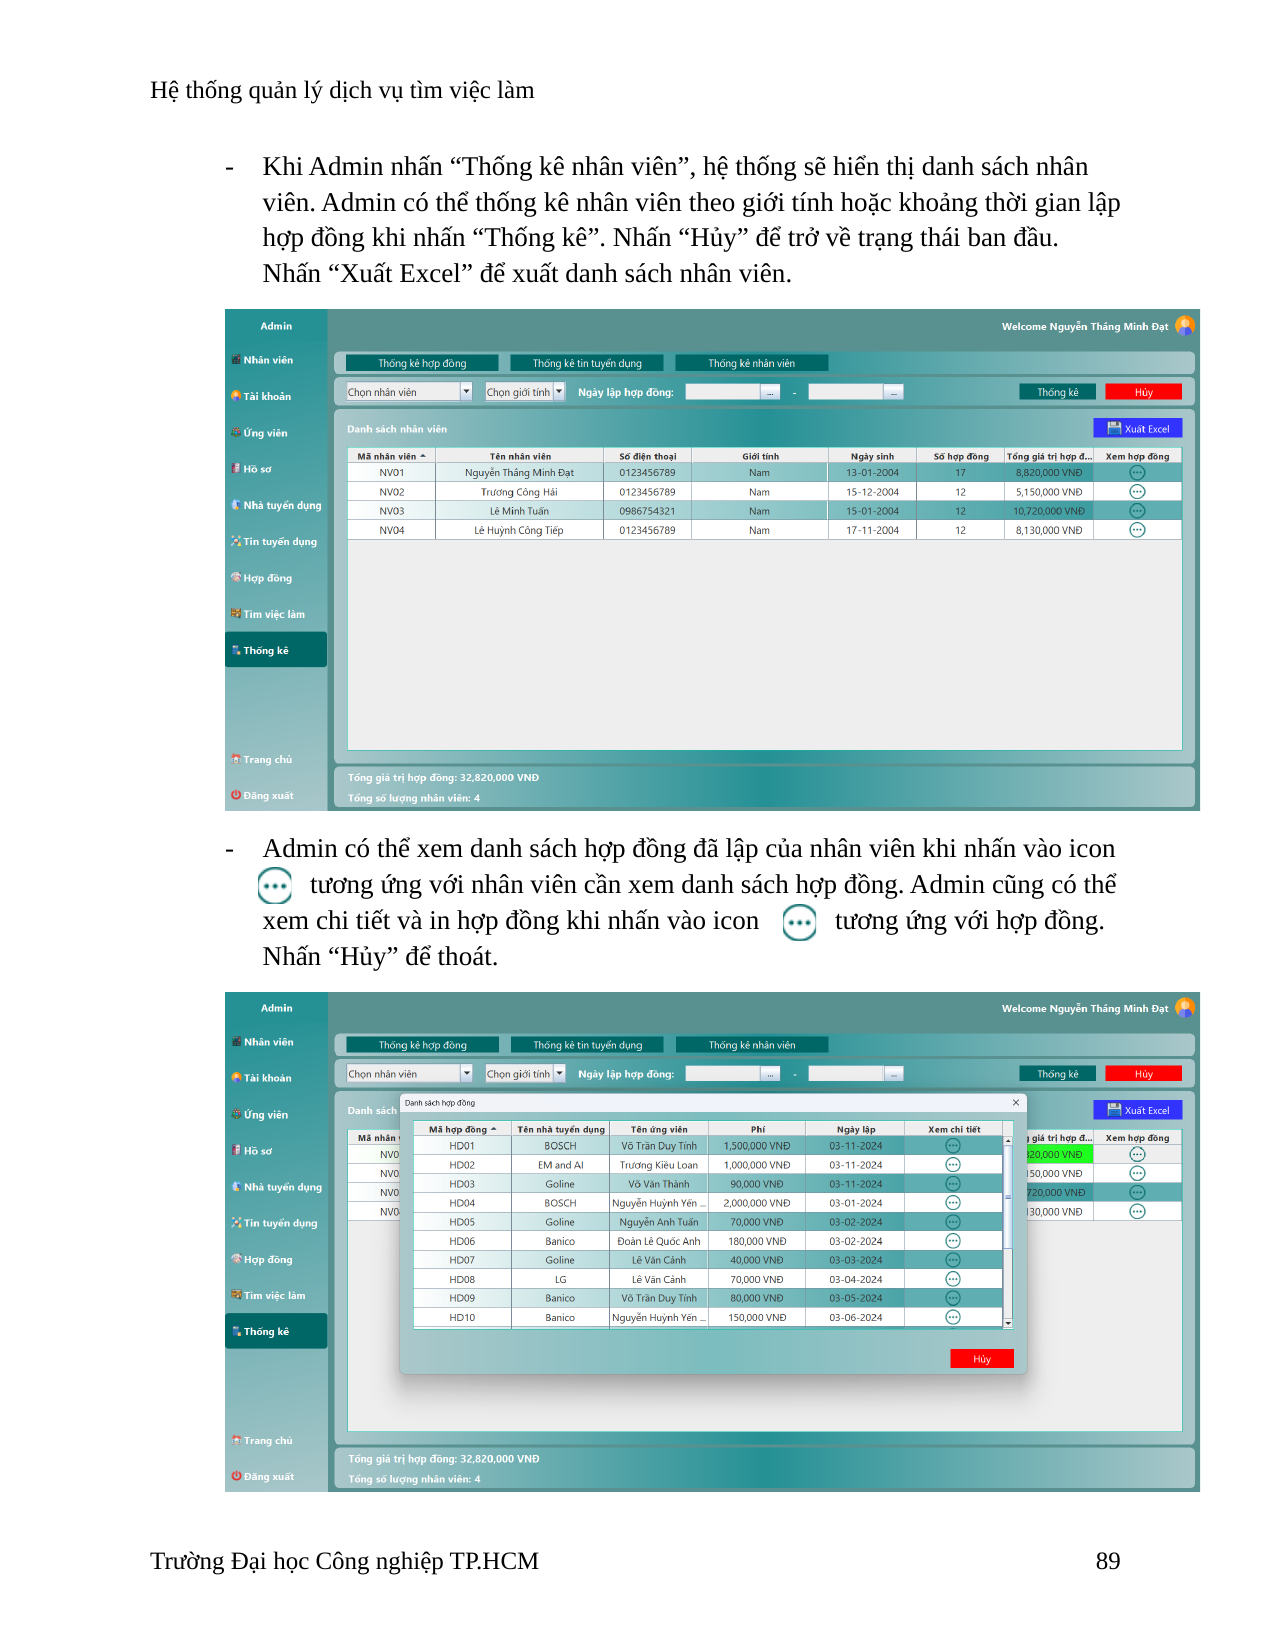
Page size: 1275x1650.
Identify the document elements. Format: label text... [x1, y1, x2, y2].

picture [781, 904, 816, 939]
picture [225, 992, 1200, 1492]
list Admin có thể xem danh sách hợp đồng đã lập của nhân viên khi nhấn vào icon tương ứng với nhân viên cần xem danh sách hợp đồng. Admin cũng có thể xem chi tiết và in hợp đồng khi nhấn vào icon tương ứng với hợp đồng. Nhấn “Hủy” để thoát. [225, 833, 1125, 971]
picture [256, 867, 292, 903]
list Khi Admin nhấn “Thống kê nhân viên”, hệ thống sẽ hiển thị danh sách nhân viên. Admin có thể thống kê nhân viên theo giới tính hoặc khoảng thời gian lập hợp đồng khi nhấn “Thống kê”. Nhấn “Hủy” để trở về trạng thái ban đầu. Nhấn “Xuất Excel” để xuất danh sách nhân viên. [225, 150, 1125, 288]
picture [225, 309, 1200, 811]
